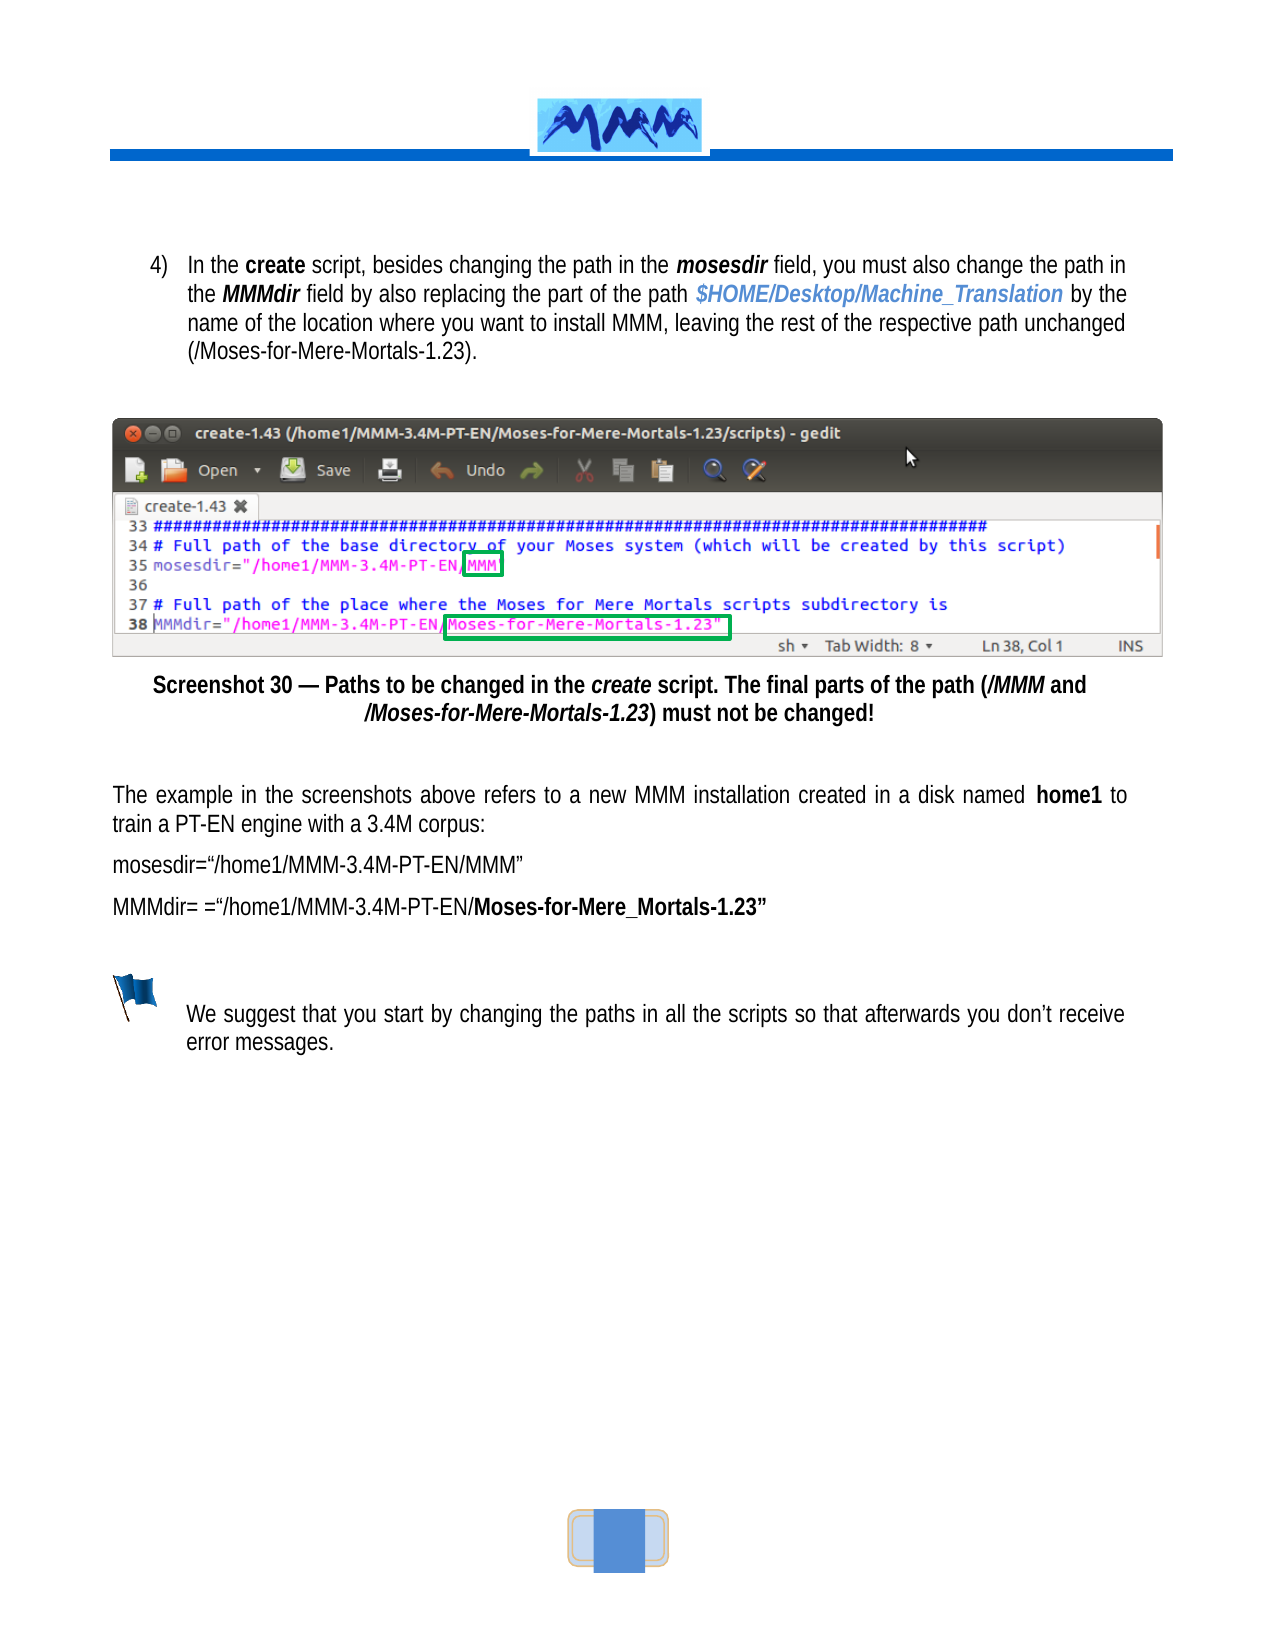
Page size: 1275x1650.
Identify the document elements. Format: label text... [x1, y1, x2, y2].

text MMMdir= =“/home1/MMM-3.4M-PT-EN/Moses-for-Mere_Mortals-1.23” [112, 891, 1127, 920]
picture [112, 973, 157, 1022]
list In the create script, besides changing the path in the mosesdir field, you must also change the path in the MMMdir field by also replacing the part of the path $HOME/Desktop/Machine_Translation by the name of the location where you want to install MMM, leaving the rest of the respective path unchanged (/Moses-for-Mere-Mortals-1.23). [150, 250, 1127, 365]
text mosesdir=“/home1/MMM-3.4M-PT-EN/MMM” [112, 850, 1127, 879]
text The example in the screenshots above refers to a new MMM installation created in a disk named home1 to train a PT-EN engine with a 3.4M corpus: [112, 781, 1127, 838]
picture [112, 418, 1163, 657]
text We suggest that you start by changing the paths in all the scripts so that afterwards you don’t receive error messages. [112, 974, 1127, 1056]
text Screenshot 30 — Paths to be changed in the create script. The final parts of the path (/MMM and /Moses-for-Mere-Mortals-1.23) must not be changed! [112, 669, 1127, 727]
picture [529, 87, 710, 156]
